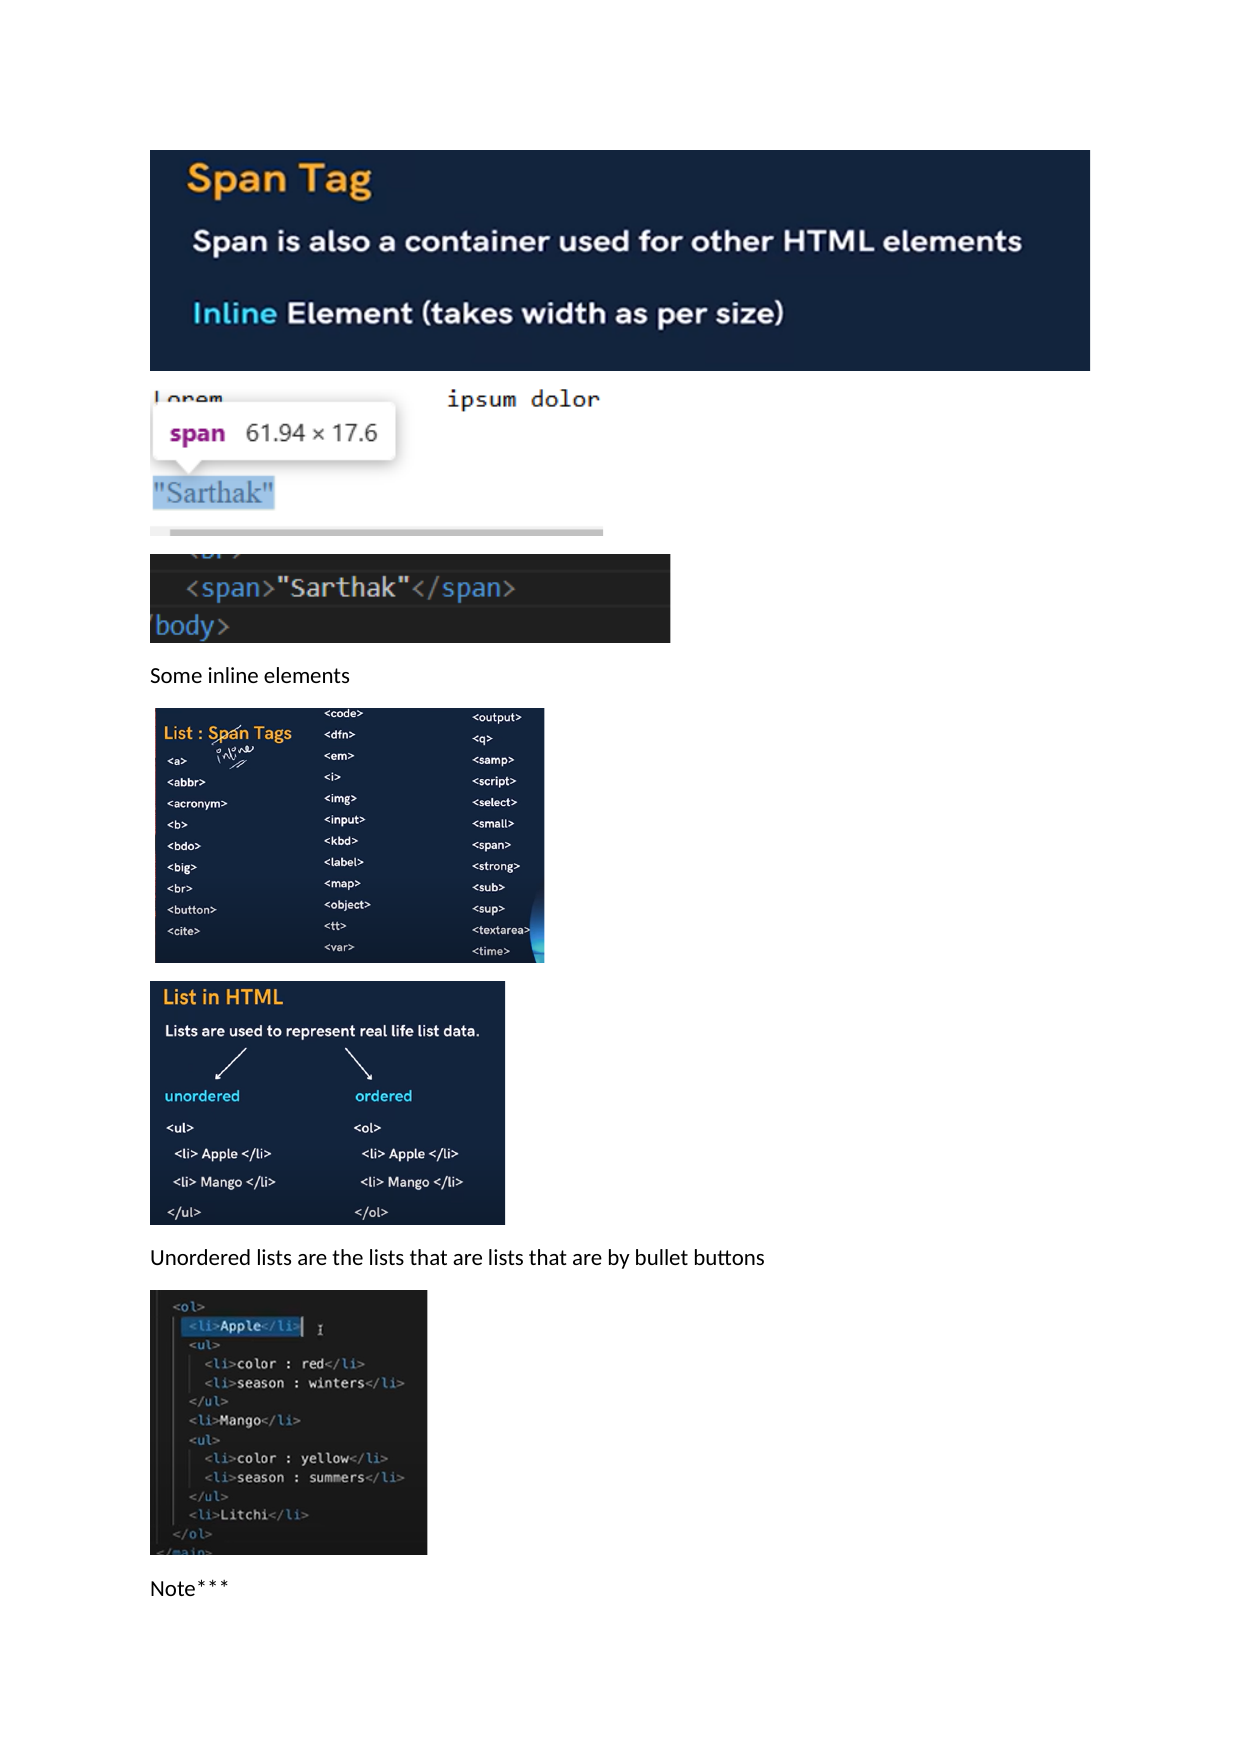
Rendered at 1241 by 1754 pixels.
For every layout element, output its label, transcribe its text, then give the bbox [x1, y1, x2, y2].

picture [155, 708, 545, 963]
picture [150, 554, 671, 643]
picture [150, 389, 604, 536]
text Unordered lists are the lists that are lists that are by bullet buttons [150, 1243, 1090, 1271]
picture [150, 150, 1091, 371]
text Note*** [150, 1574, 1090, 1602]
text Some inline elements [150, 661, 1090, 689]
picture [150, 1290, 428, 1555]
picture [150, 981, 506, 1225]
